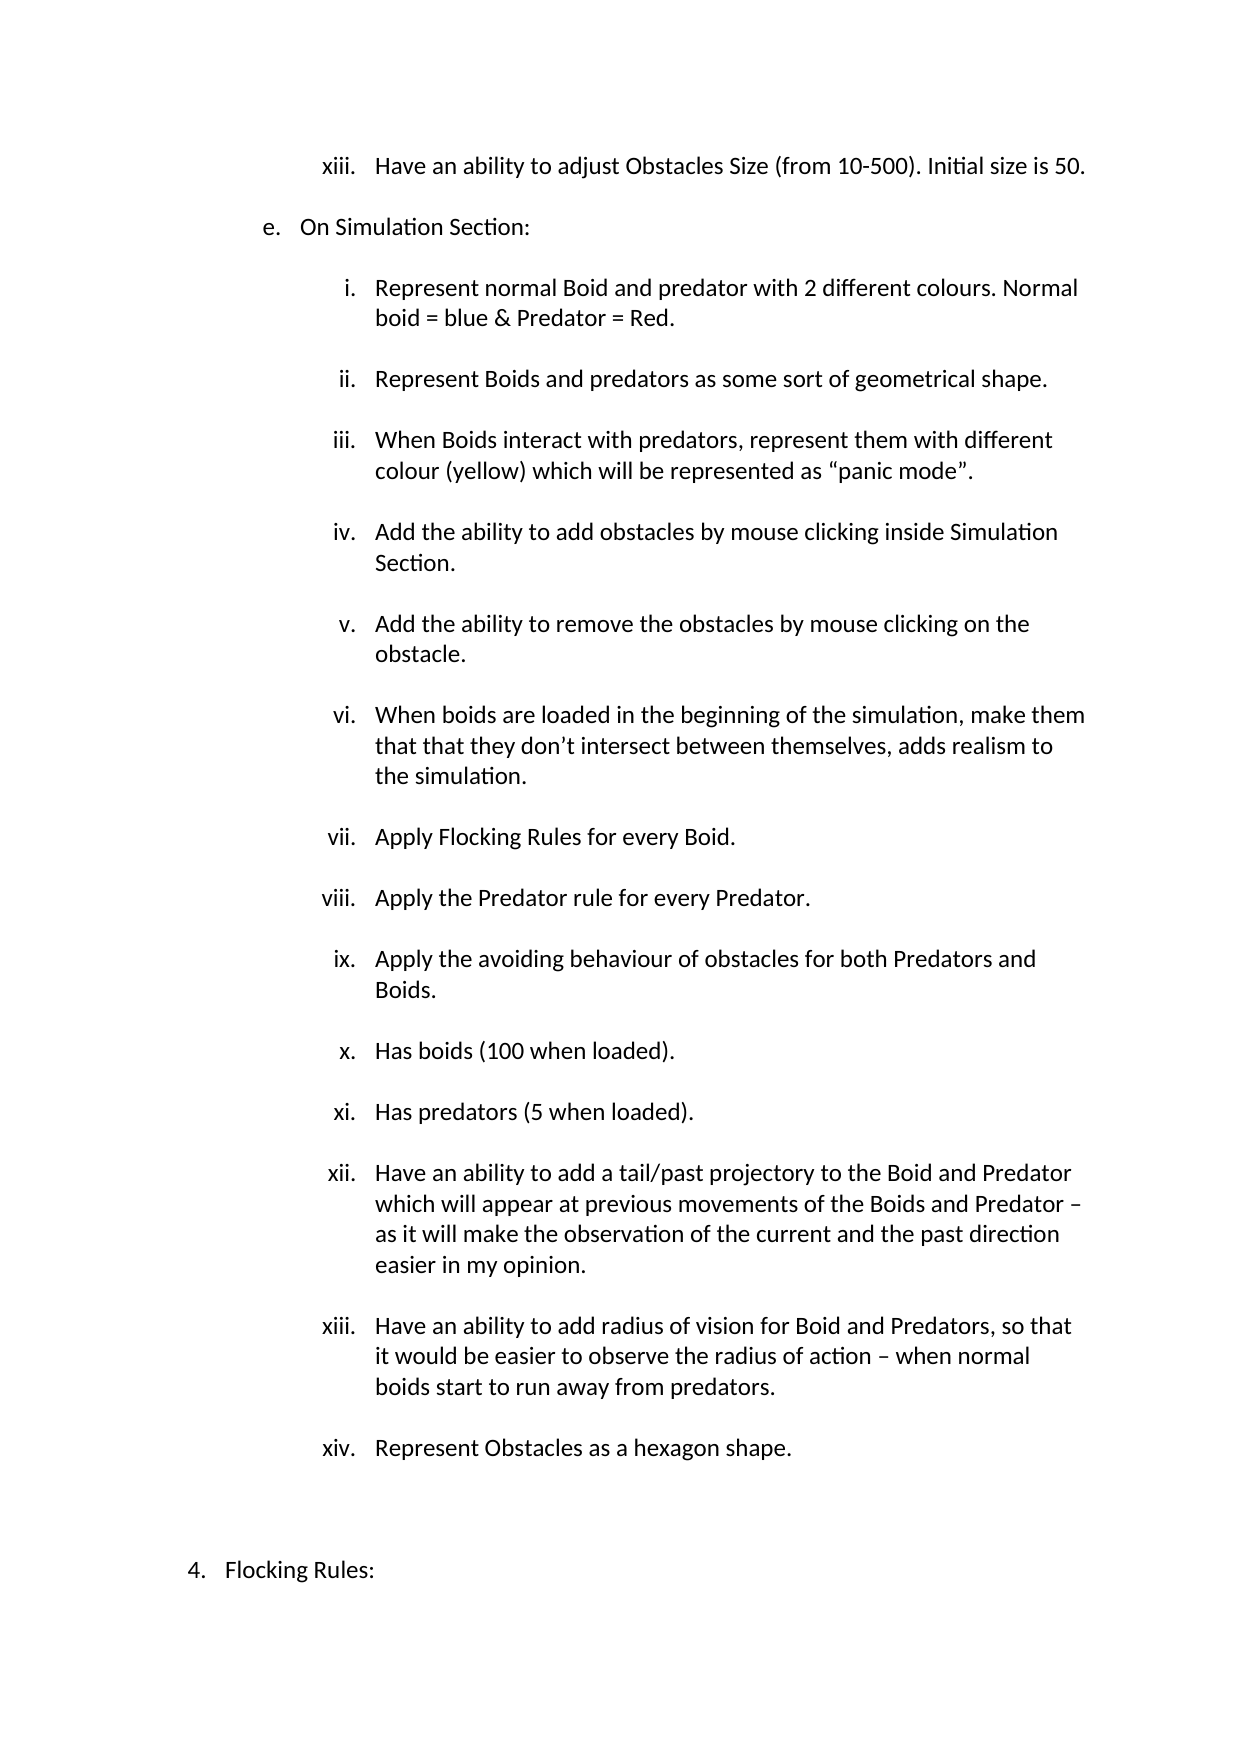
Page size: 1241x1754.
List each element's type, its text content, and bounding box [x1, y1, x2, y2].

list Represent Boids and predators as some sort of geometrical shape. [356, 364, 1090, 394]
list Apply Flocking Rules for every Boid. [356, 821, 1090, 852]
list Flocking Rules: [187, 1554, 1090, 1584]
list Apply the Predator rule for every Predator. [356, 882, 1090, 913]
list Have an ability to add a tail/past projectory to the Boid and Predator which will appear at previous movements of the Boids and Predator – as it will make the observation of the current and the past direction easier in my opinion. [356, 1157, 1090, 1279]
list Add the ability to remove the obstacles by mouse clicking on the obstacle. [356, 608, 1090, 669]
list Has boids (100 when loaded). [356, 1035, 1090, 1066]
list Apply the avoiding behaviour of obstacles for both Predators and Boids. [356, 943, 1090, 1004]
list On Simulation Section: [262, 211, 1090, 242]
list Have an ability to add radius of vision for Boid and Predators, so that it would be easier to observe the radius of action – when normal boids start to run away from predators. [356, 1310, 1090, 1401]
list Has predators (5 when loaded). [356, 1096, 1090, 1127]
list Represent Obstacles as a hexagon shape. [356, 1432, 1090, 1462]
list Add the ability to add obstacles by mouse clicking inside Simulation Section. [356, 516, 1090, 577]
list Represent normal Boid and predator with 2 different colours. Normal boid = blue & Predator = Red. [356, 272, 1090, 333]
list When boids are loaded in the beginning of the simulation, make them that that they don’t intersect between themselves, adds realism to the simulation. [356, 699, 1090, 791]
list When Boids interact with predators, represent them with different colour (yellow) which will be represented as “panic mode”. [356, 425, 1090, 486]
list Have an ability to adjust Obstacles Size (from 10-500). Initial size is 50. [356, 150, 1090, 181]
